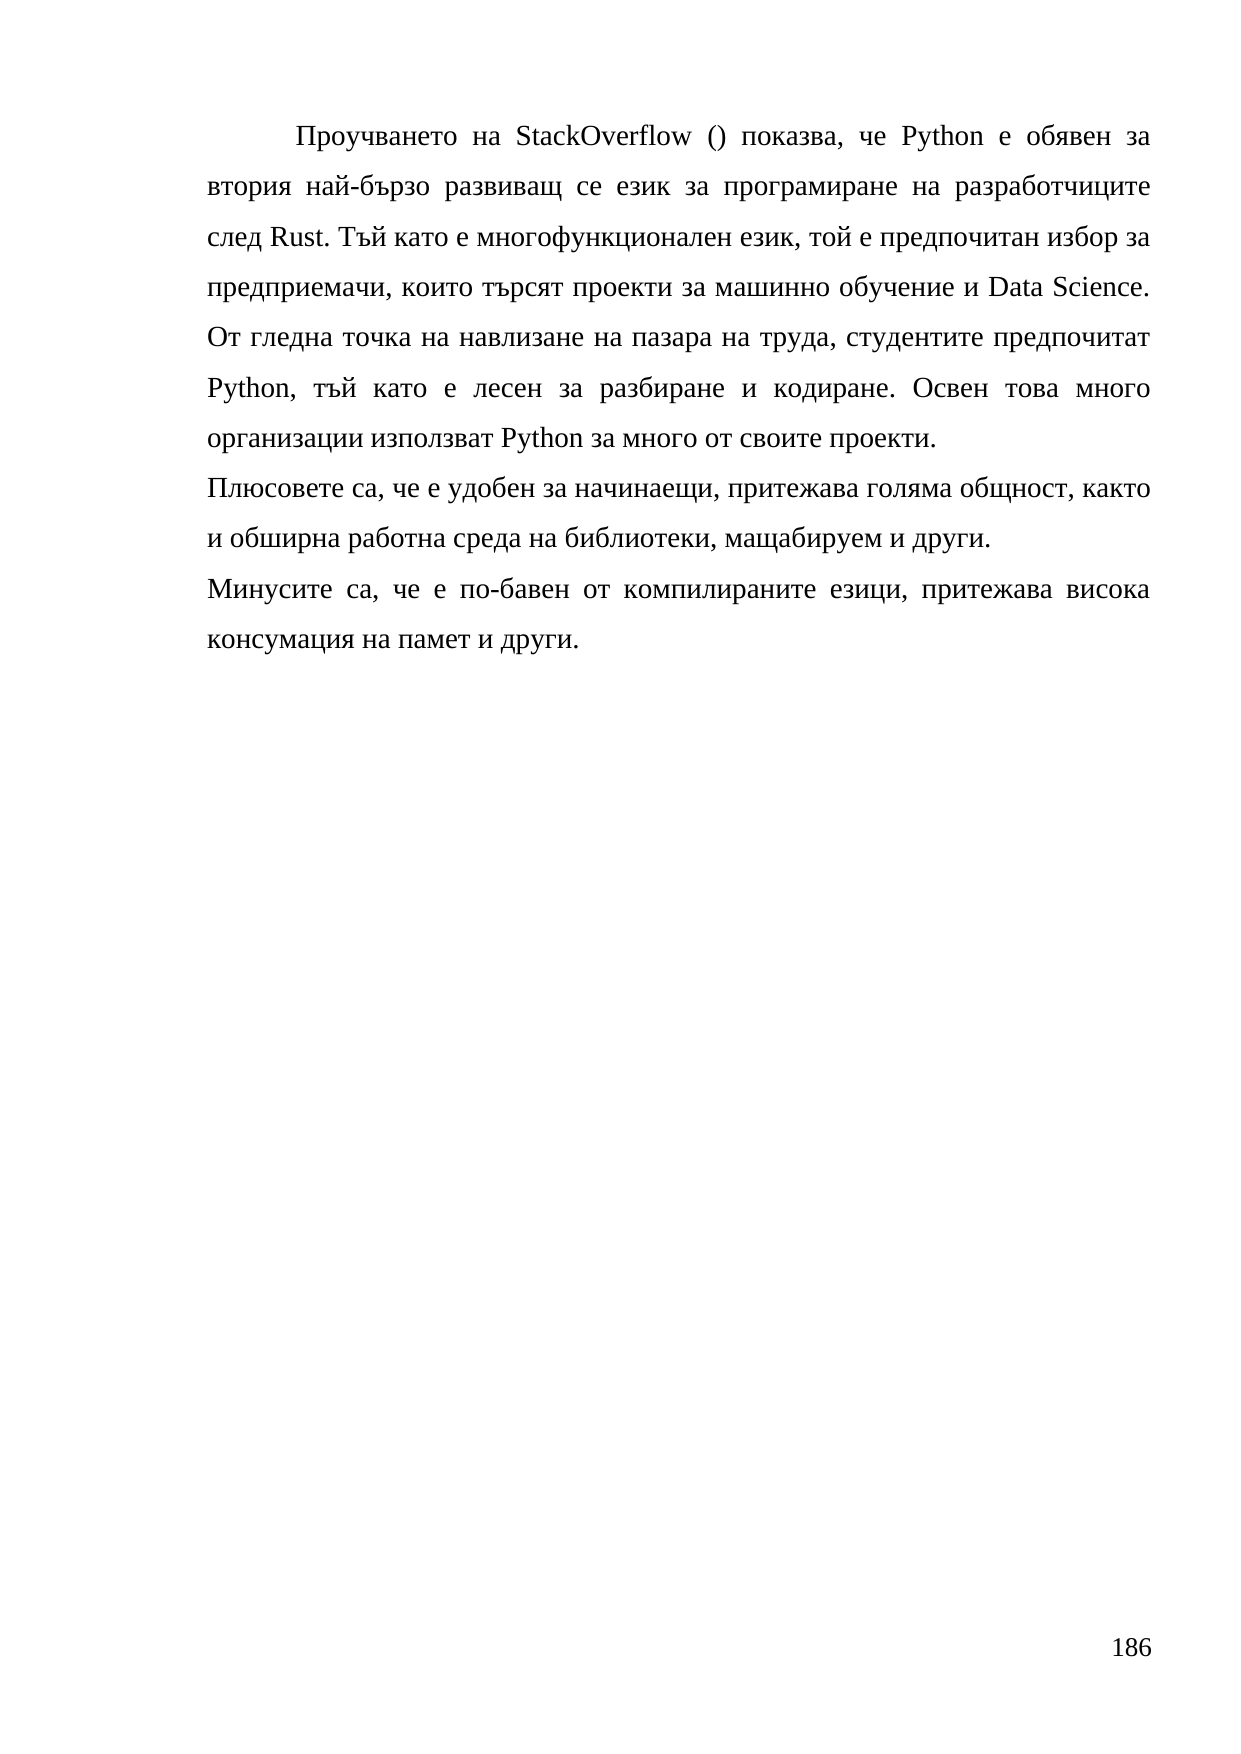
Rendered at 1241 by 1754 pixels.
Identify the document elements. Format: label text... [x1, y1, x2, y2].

text Проучването на StackOverflow () показва, че Python е обявен за втория най-бързо развиващ се език за програмиране на разработчиците след Rust. Тъй като е многофункционален език, той е предпочитан избор за предприемачи, които търсят проекти за машинно обучение и Data Science. От гледна точка на навлизане на пазара на труда, студентите предпочитат Python, тъй като е лесен за разбиране и кодиране. Освен това много организации използват Python за много от своите проекти. [207, 118, 1152, 453]
text Минусите са, че е по-бавен от компилираните езици, притежава висока консумация на памет и други. [207, 571, 1152, 655]
text Плюсовете са, че е удобен за начинаещи, притежава голяма общност, както и обширна работна среда на библиотеки, мащабируем и други. [207, 470, 1152, 554]
